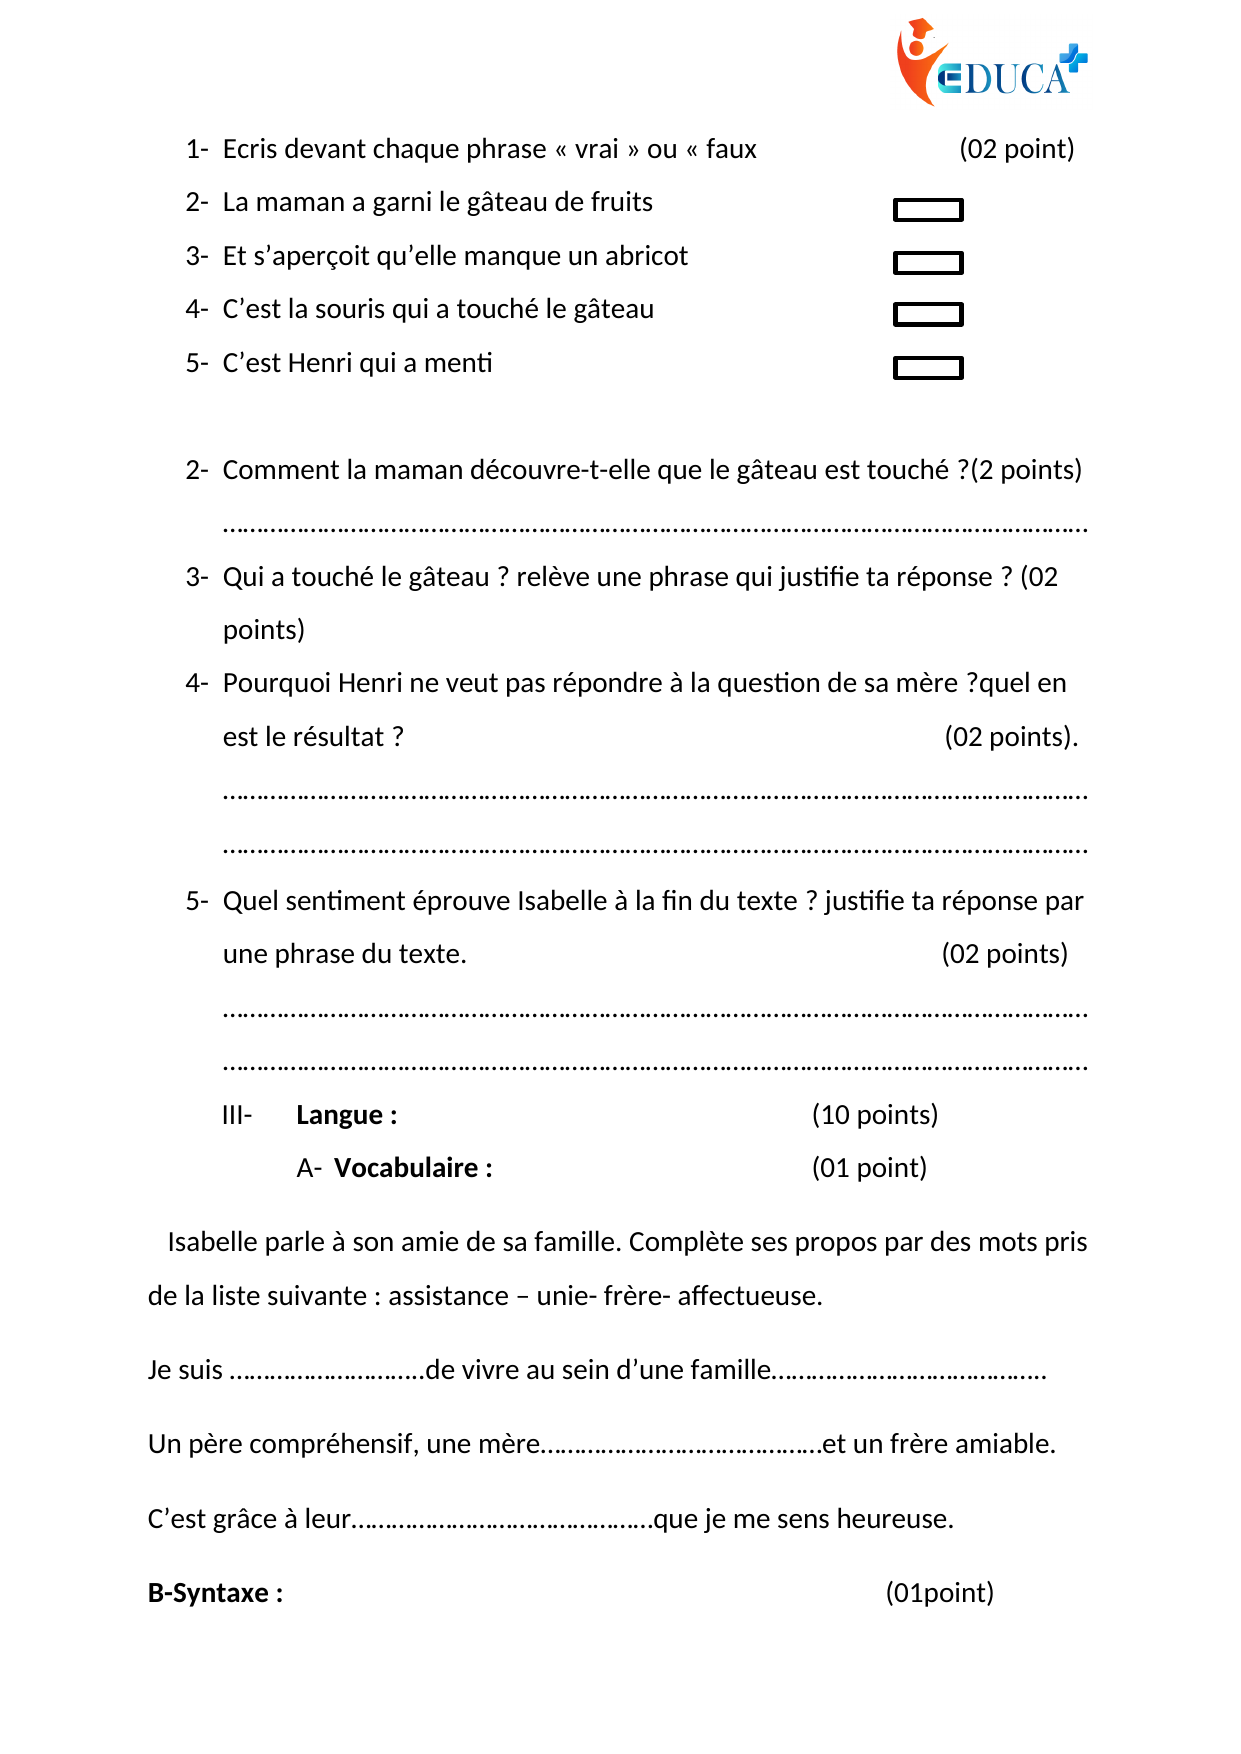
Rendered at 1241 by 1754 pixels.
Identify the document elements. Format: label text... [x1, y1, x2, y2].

list Langue : (10 points) [221, 1096, 1093, 1131]
list Qui a touché le gâteau ? relève une phrase qui justifie ta réponse ? (02 points) [185, 558, 1093, 647]
list Comment la maman découvre-t-elle que le gâteau est touché ?(2 points) [185, 451, 1093, 486]
text Je suis ………………………..de vivre au sein d’une famille………………………………….. [148, 1351, 1093, 1387]
text B-Syntaxe : (01point) [148, 1574, 1093, 1609]
text C’est grâce à leur………………………………………que je me sens heureuse. [148, 1500, 1093, 1535]
list Vocabulaire : (01 point) [296, 1149, 1093, 1185]
picture [890, 14, 1093, 110]
list Pourquoi Henri ne veut pas répondre à la question de sa mère ?quel en est le résultat ? (02 points). [185, 664, 1093, 753]
list La maman a garni le gâteau de fruits [185, 183, 1093, 219]
list C’est la souris qui a touché le gâteau [185, 290, 1093, 326]
text Isabelle parle à son amie de sa famille. Complète ses propos par des mots pris de la liste suivante : assistance – unie- frère- affectueuse. [148, 1223, 1093, 1312]
text Un père compréhensif, une mère……………………………………et un frère amiable. [148, 1425, 1093, 1461]
list C’est Henri qui a menti [185, 344, 1093, 379]
list ………………………………………………………………………………………………………………… [223, 504, 1093, 540]
list Quel sentiment éprouve Isabelle à la fin du texte ? justifie ta réponse par une phrase du texte. (02 points) [185, 882, 1093, 971]
list Ecris devant chaque phrase « vrai » ou « faux (02 point) [185, 130, 1093, 166]
list …………………………………………………………………………………………………………………………………………………………………………………………………………………………………… [223, 771, 1093, 860]
list …………………………………………………………………………………………………………………………………………………………………………………………………………………………………… [223, 989, 1093, 1078]
list Et s’aperçoit qu’elle manque un abricot [185, 237, 1093, 273]
